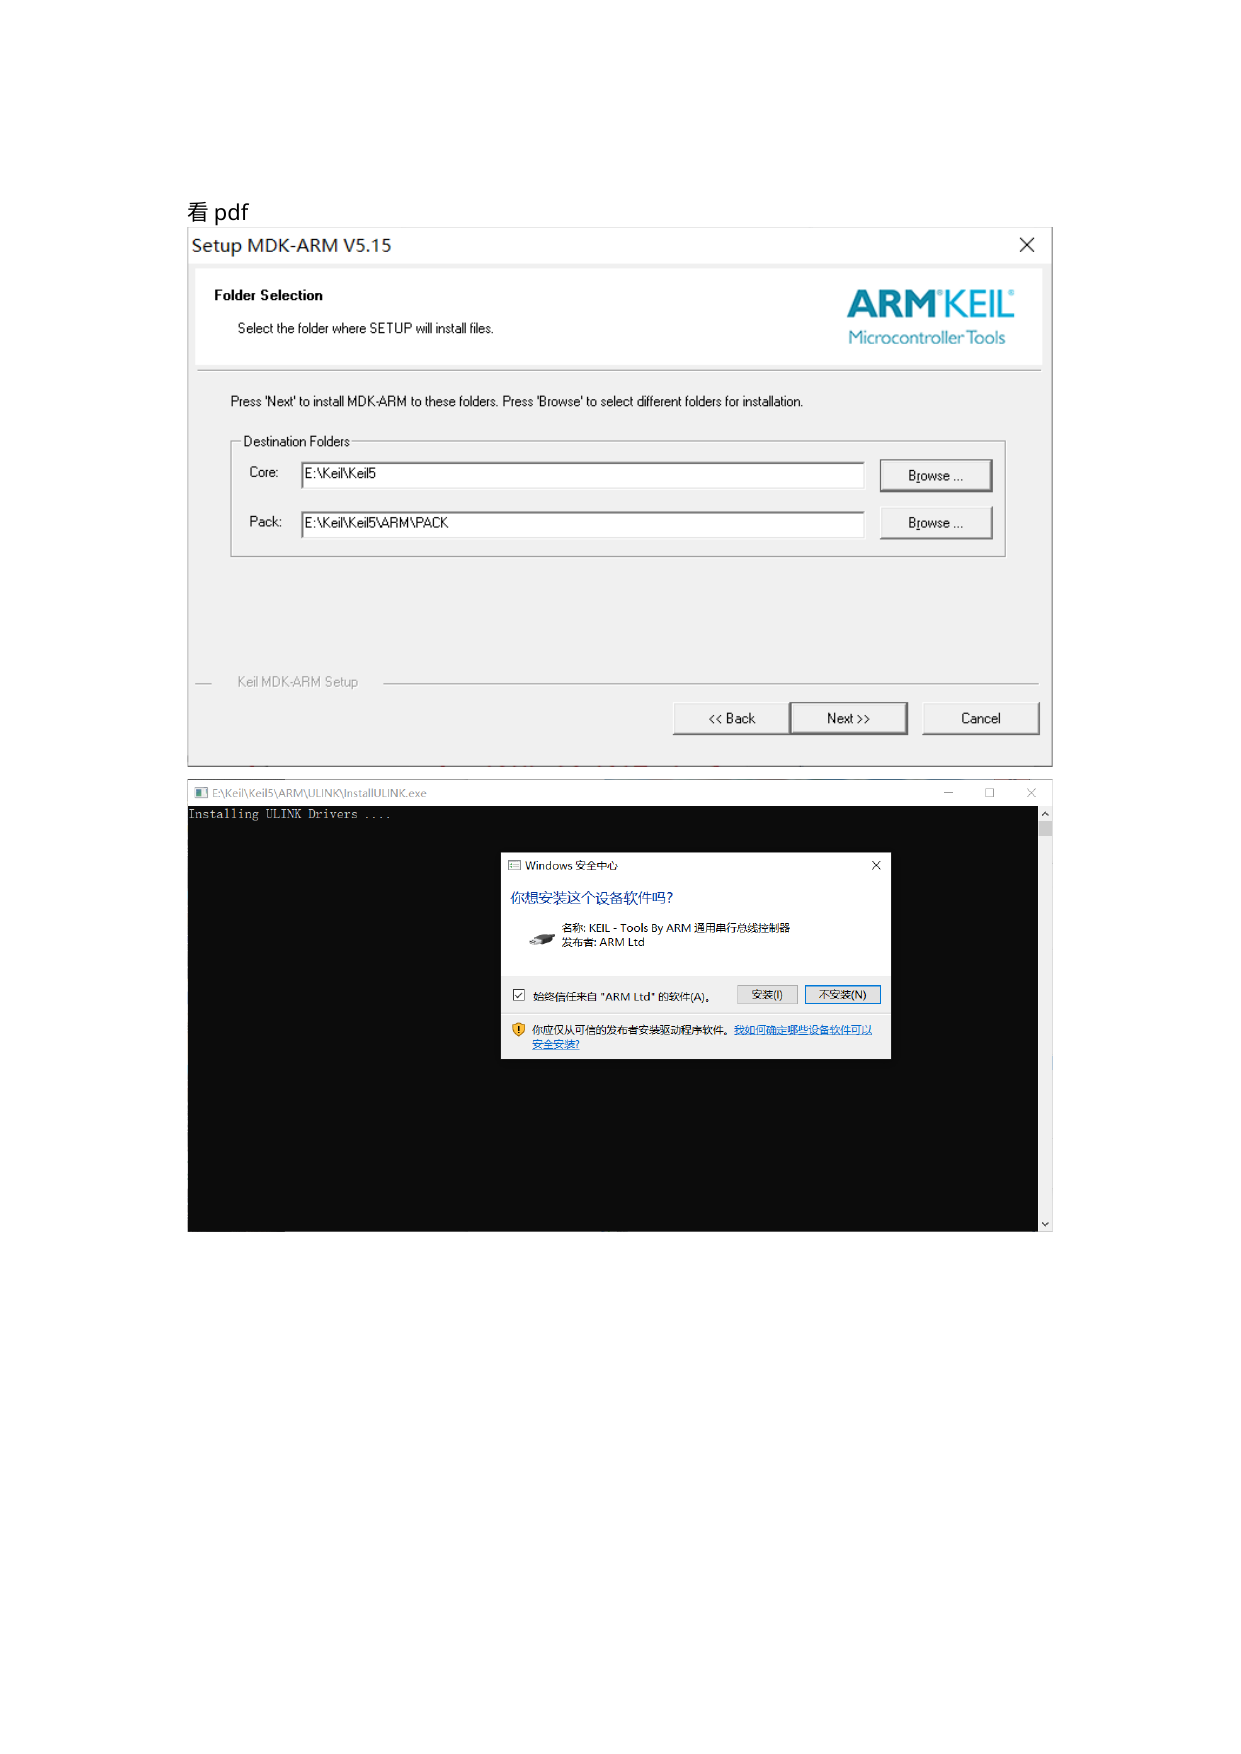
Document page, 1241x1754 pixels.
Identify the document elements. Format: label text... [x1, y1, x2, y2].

picture [187, 227, 1053, 767]
text 看pdf [187, 194, 1053, 227]
picture [187, 779, 1053, 1232]
